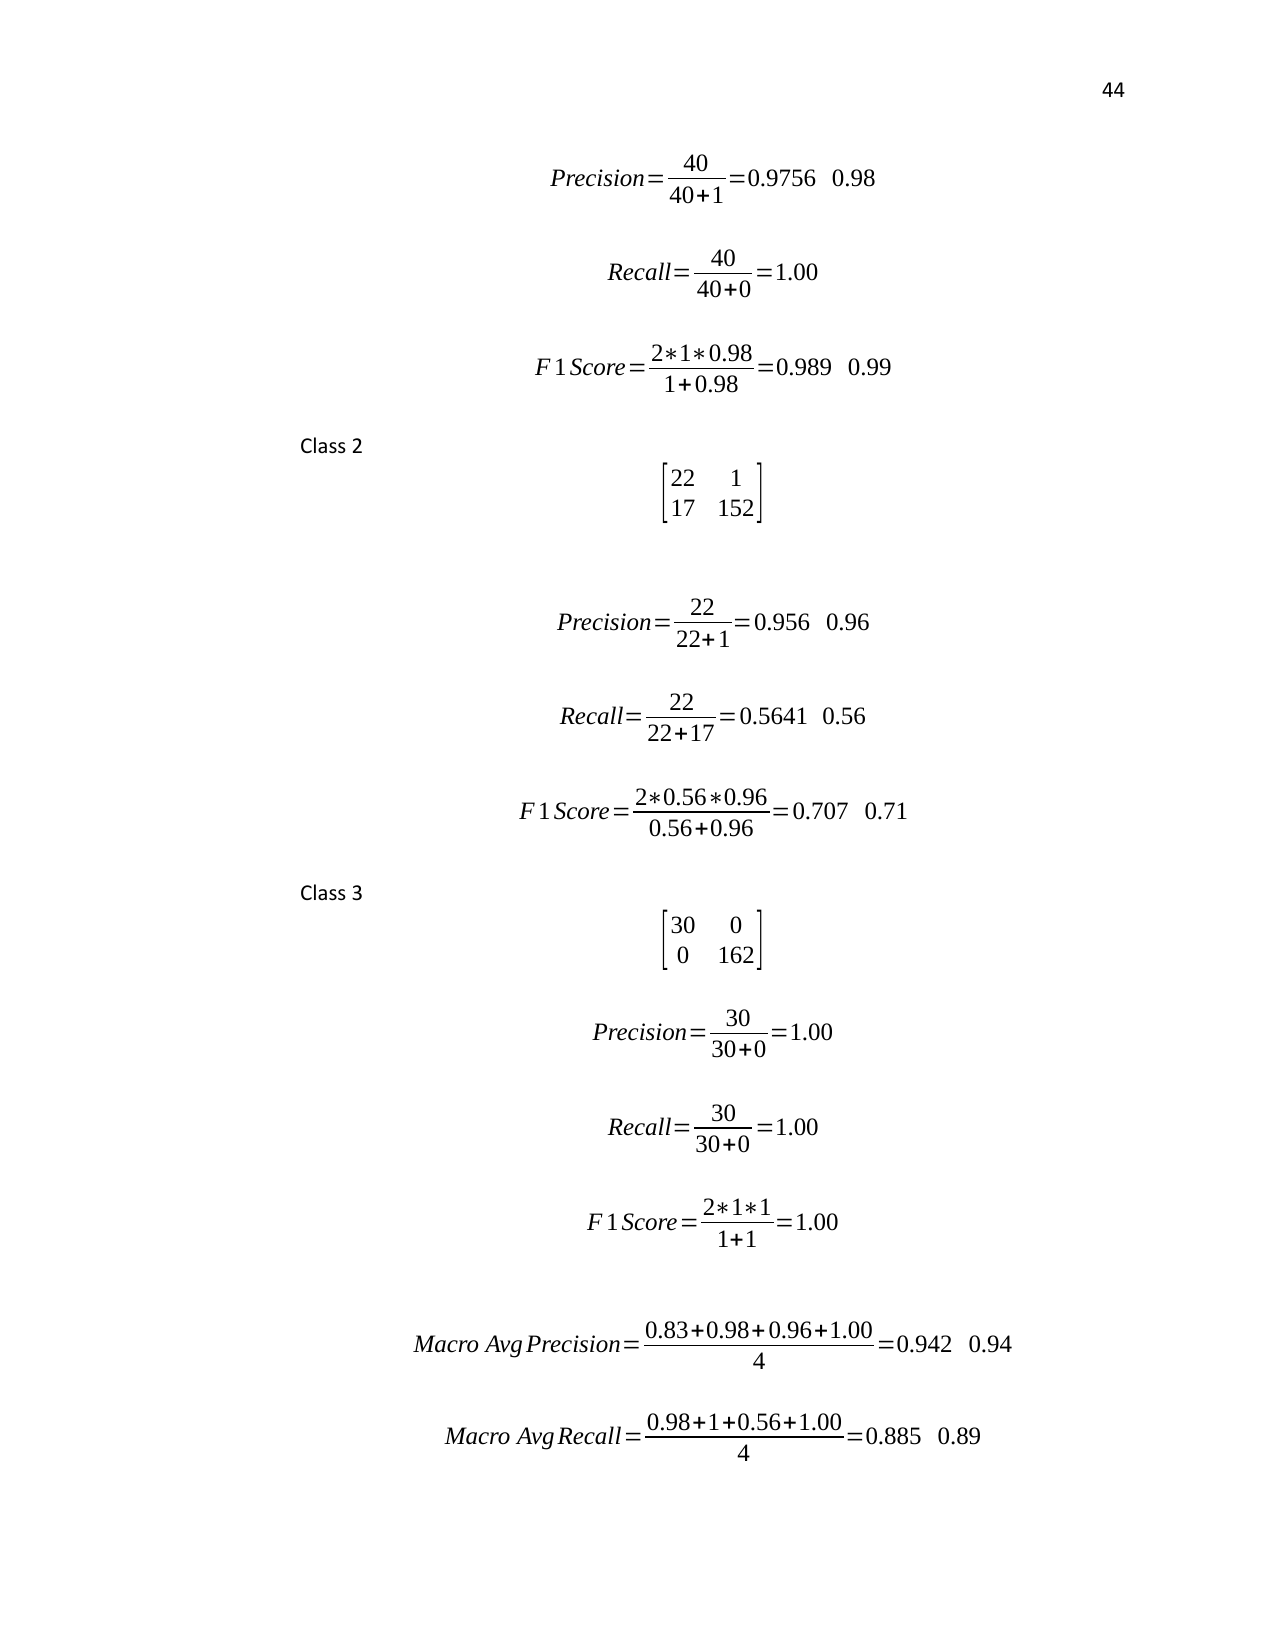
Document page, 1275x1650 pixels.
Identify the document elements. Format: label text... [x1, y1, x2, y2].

text Class 2 [225, 431, 1125, 459]
text Class 3 [225, 878, 1125, 906]
